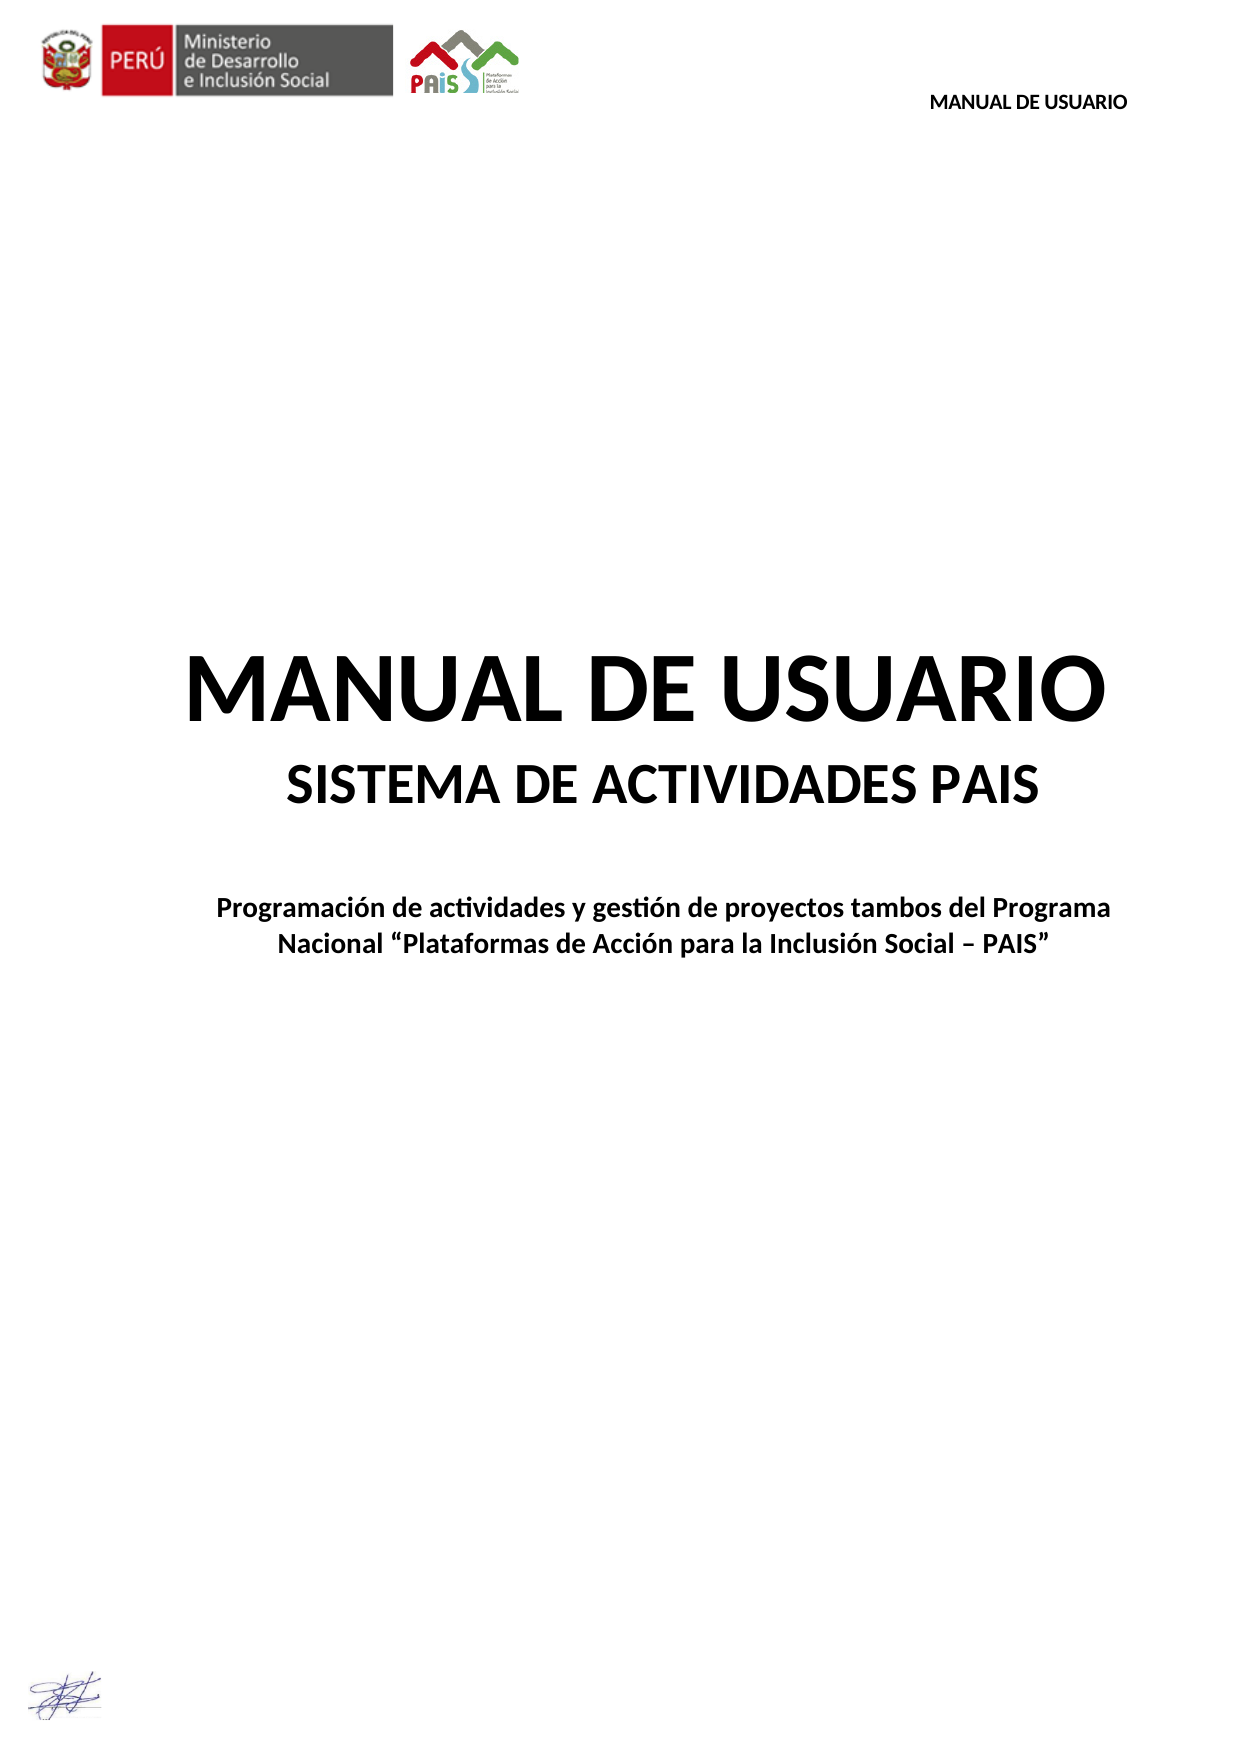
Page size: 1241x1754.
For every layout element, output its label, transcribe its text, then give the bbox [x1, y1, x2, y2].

picture [28, 21, 542, 110]
picture [28, 1671, 102, 1721]
list SISTEMA DE ACTIVIDADES PAIS [200, 747, 1128, 818]
text MANUAL DE USUARIO [162, 625, 1128, 747]
list Programación de actividades y gestión de proyectos tambos del Programa Nacional “Plataformas de Acción para la Inclusión Social – PAIS” [200, 889, 1128, 961]
